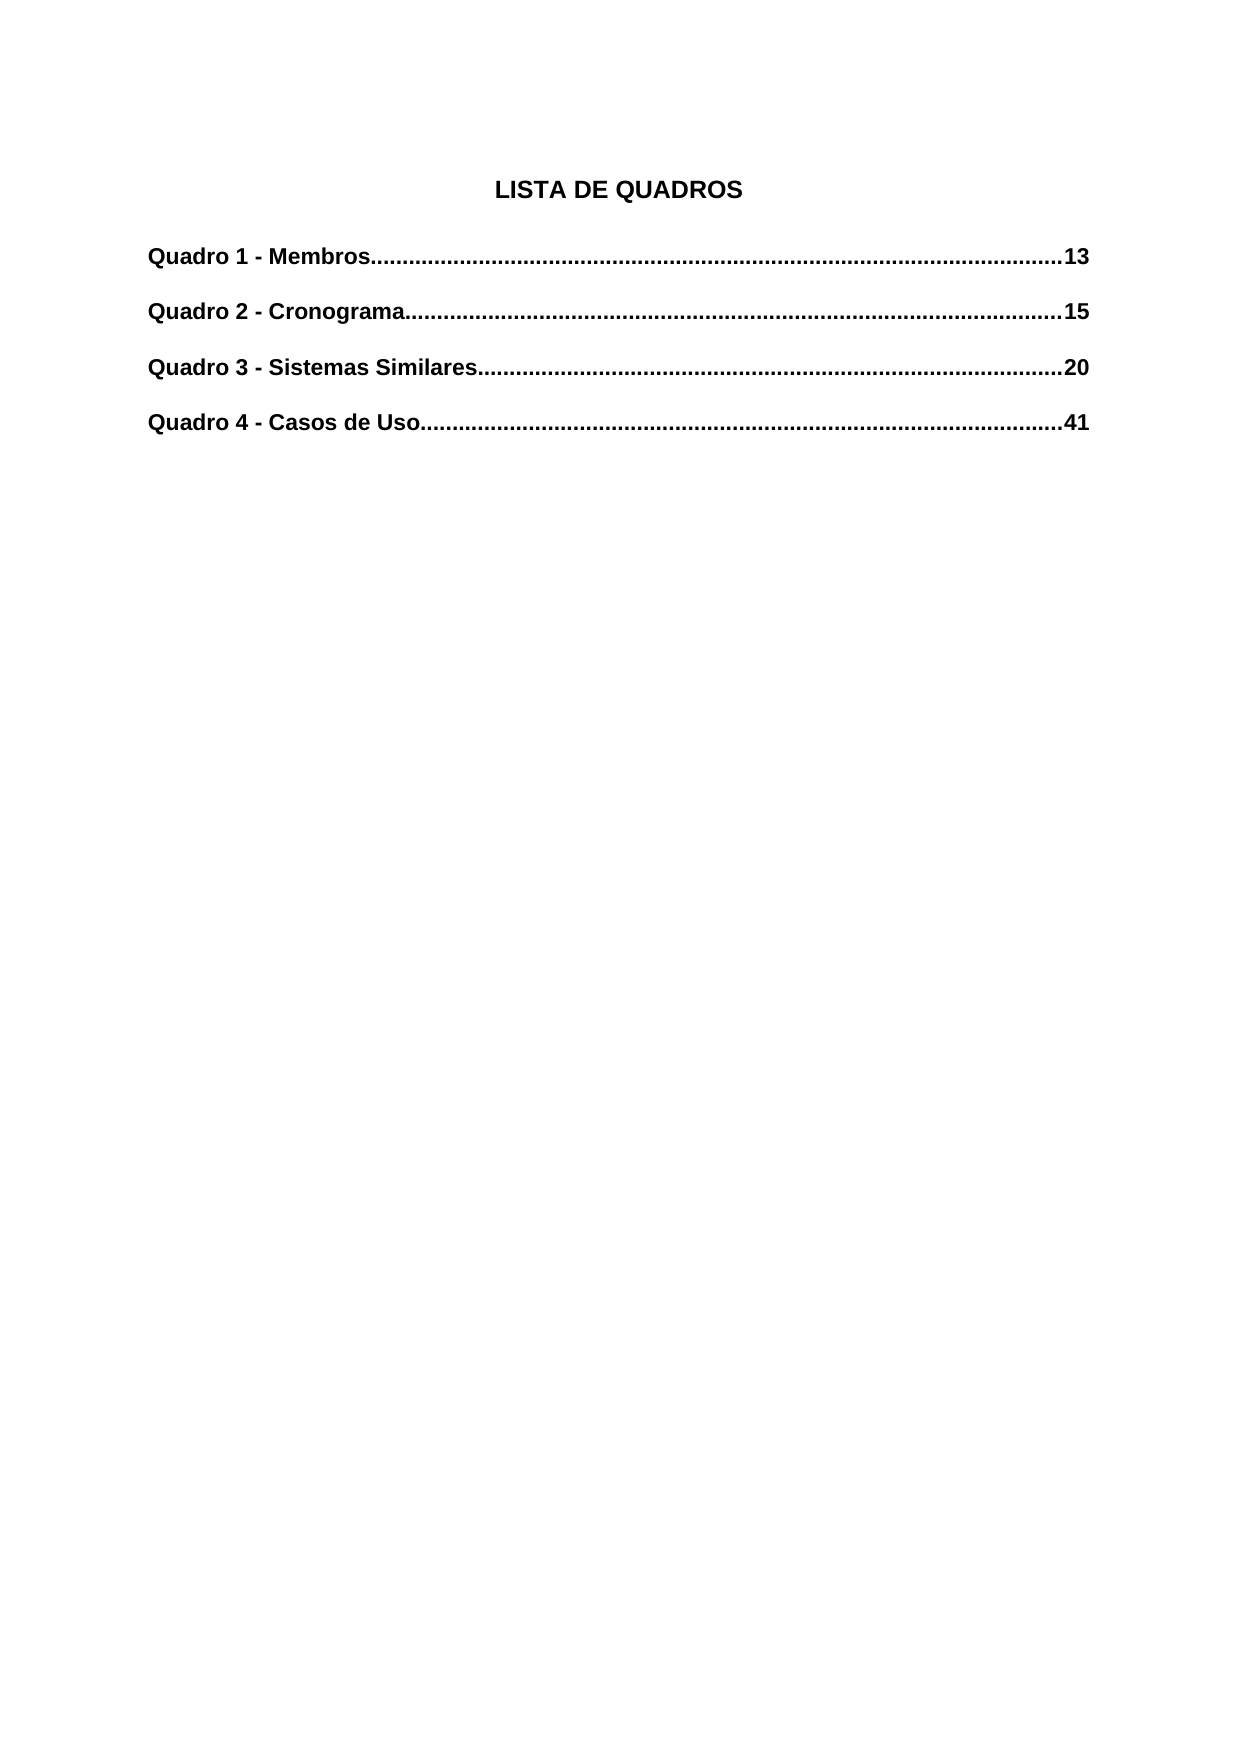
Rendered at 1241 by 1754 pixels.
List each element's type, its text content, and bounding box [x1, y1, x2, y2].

text Quadro 1 - Membros 13 [148, 243, 1090, 269]
text Quadro 2 - Cronograma 15 [148, 298, 1090, 325]
text LISTA DE QUADROS [148, 175, 1090, 204]
text Quadro 4 - Casos de Uso 41 [148, 409, 1090, 435]
text Quadro 3 - Sistemas Similares 20 [148, 353, 1090, 380]
